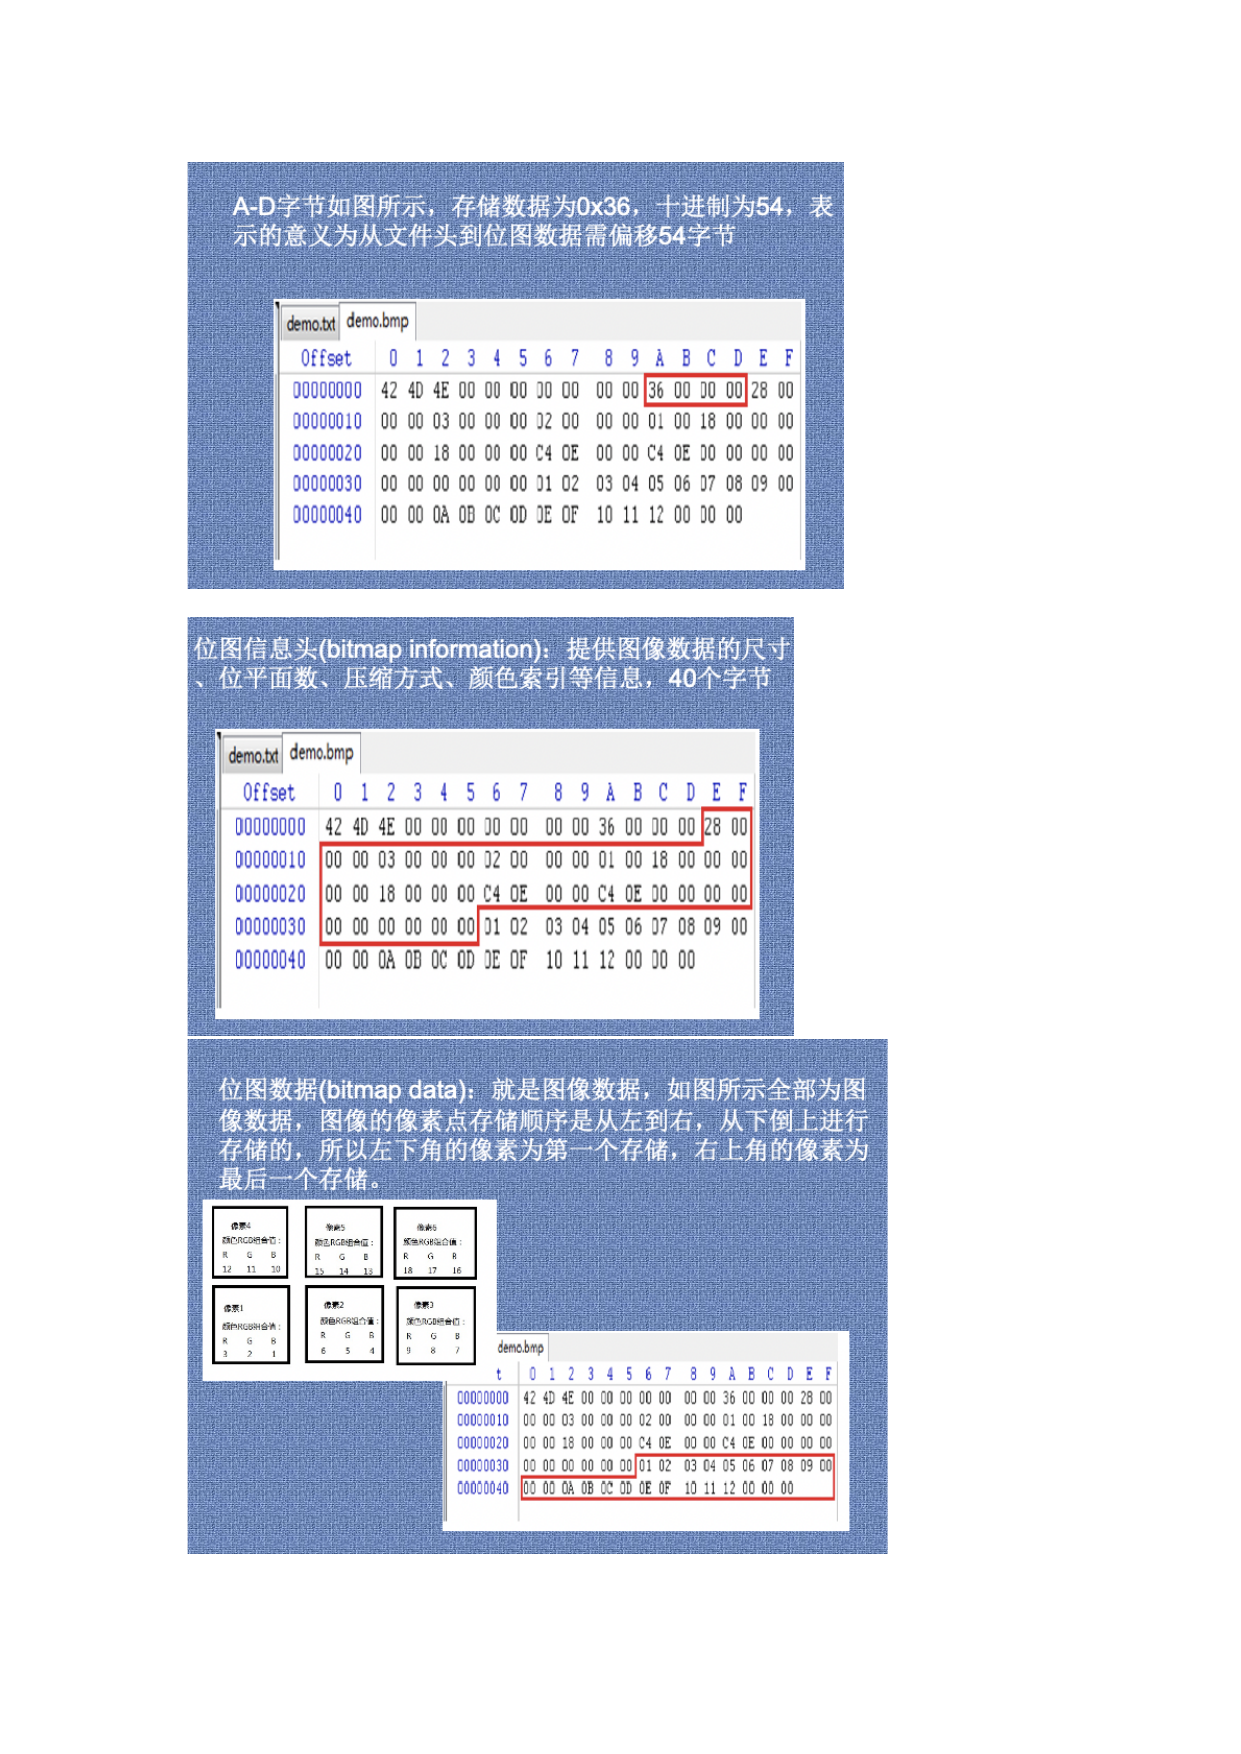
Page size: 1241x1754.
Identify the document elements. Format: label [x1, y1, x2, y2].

picture [187, 617, 794, 1036]
picture [187, 162, 844, 589]
picture [187, 1039, 888, 1554]
